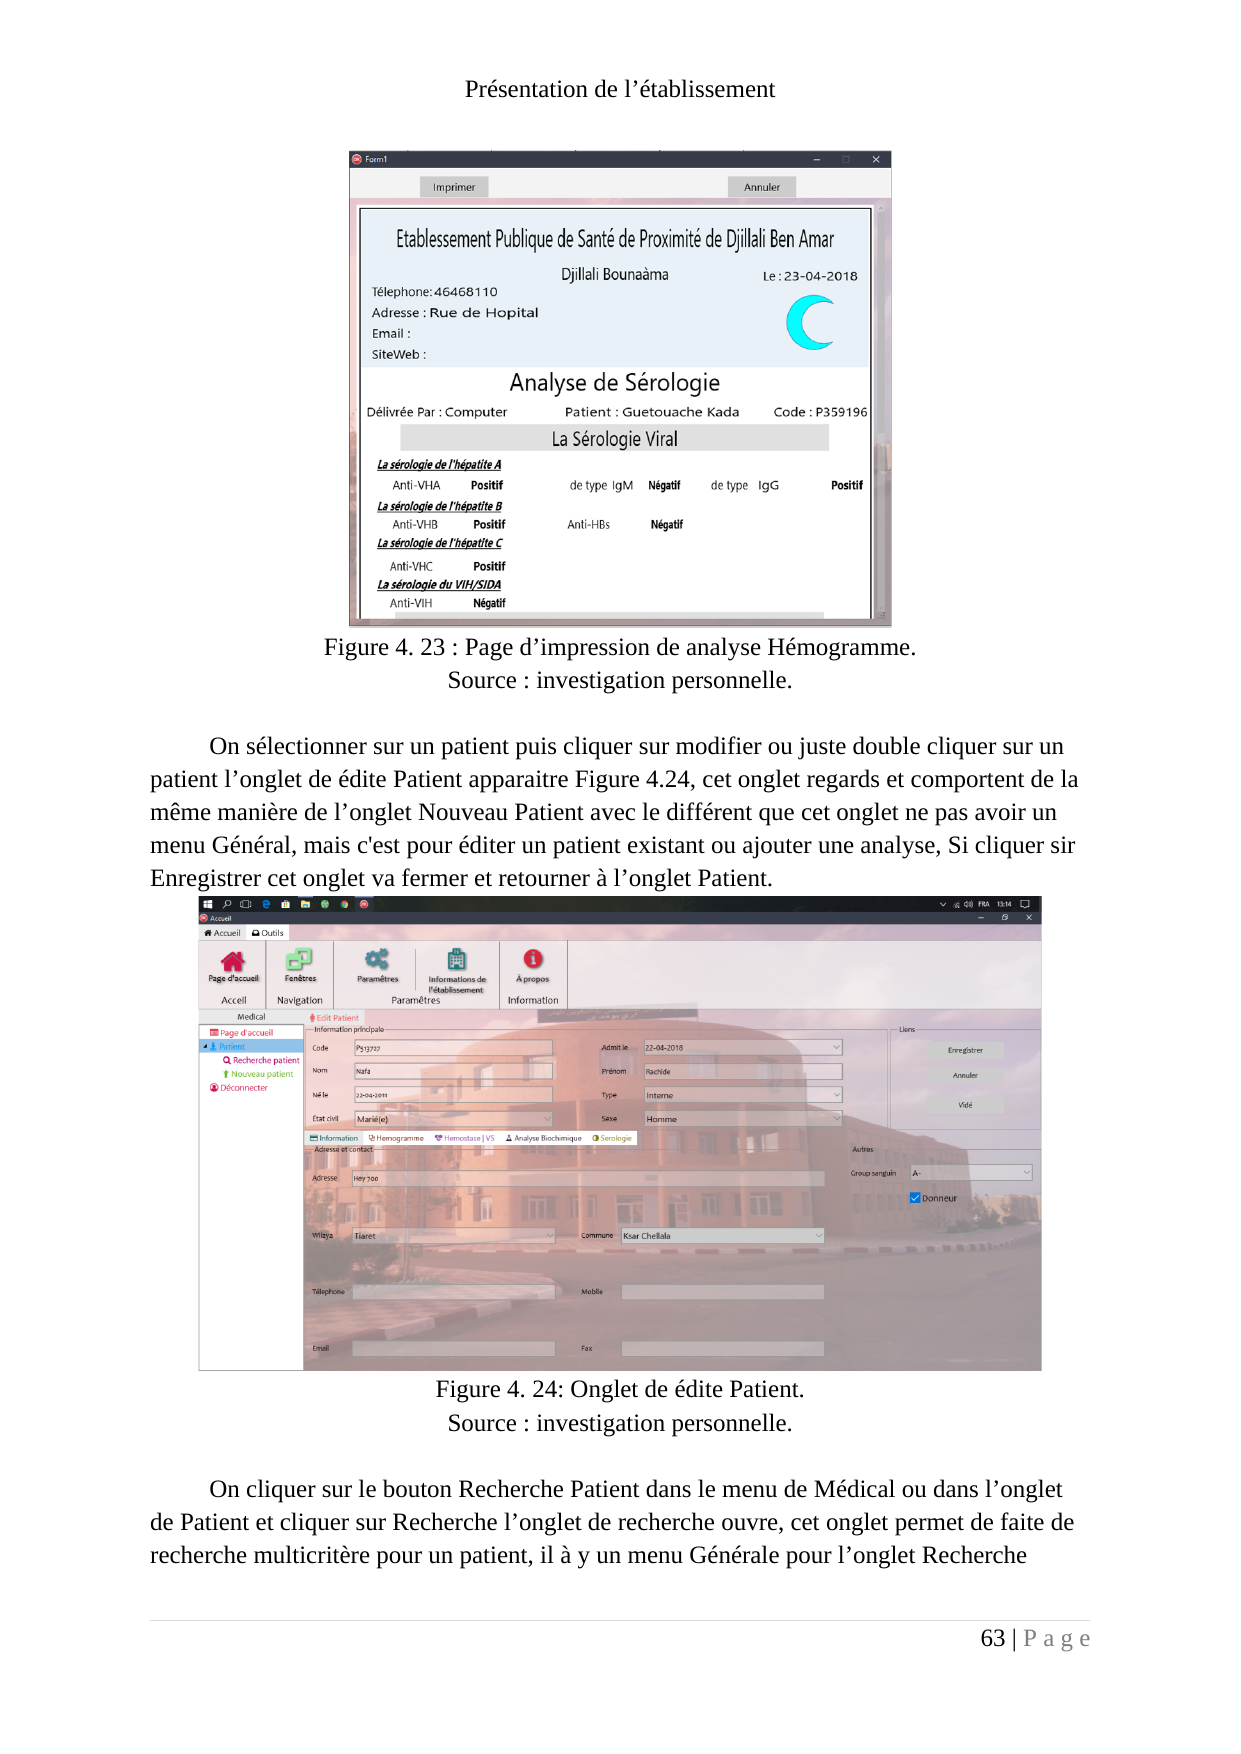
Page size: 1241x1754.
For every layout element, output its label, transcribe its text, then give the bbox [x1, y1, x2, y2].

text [150, 1474, 1090, 1568]
text Source : investigation personnelle. [150, 665, 1090, 694]
text Source : investigation personnelle. [150, 1408, 1090, 1436]
text On sélectionner sur un patient puis cliquer sur modifier ou juste double cliquer sur un patient l’onglet de édite Patient apparaitre Figure 4.24, cet onglet regards et comportent de la même manière de l’onglet Nouveau Patient avec le différent que cet onglet ne pas avoir un menu Général, mais c'est pour éditer un patient existant ou ajouter une analyse, Si cliquer sir Enregistrer cet onglet va fermer et retourner à l’onglet Patient. [150, 731, 1090, 892]
picture [348, 150, 892, 628]
picture [198, 896, 1042, 1371]
